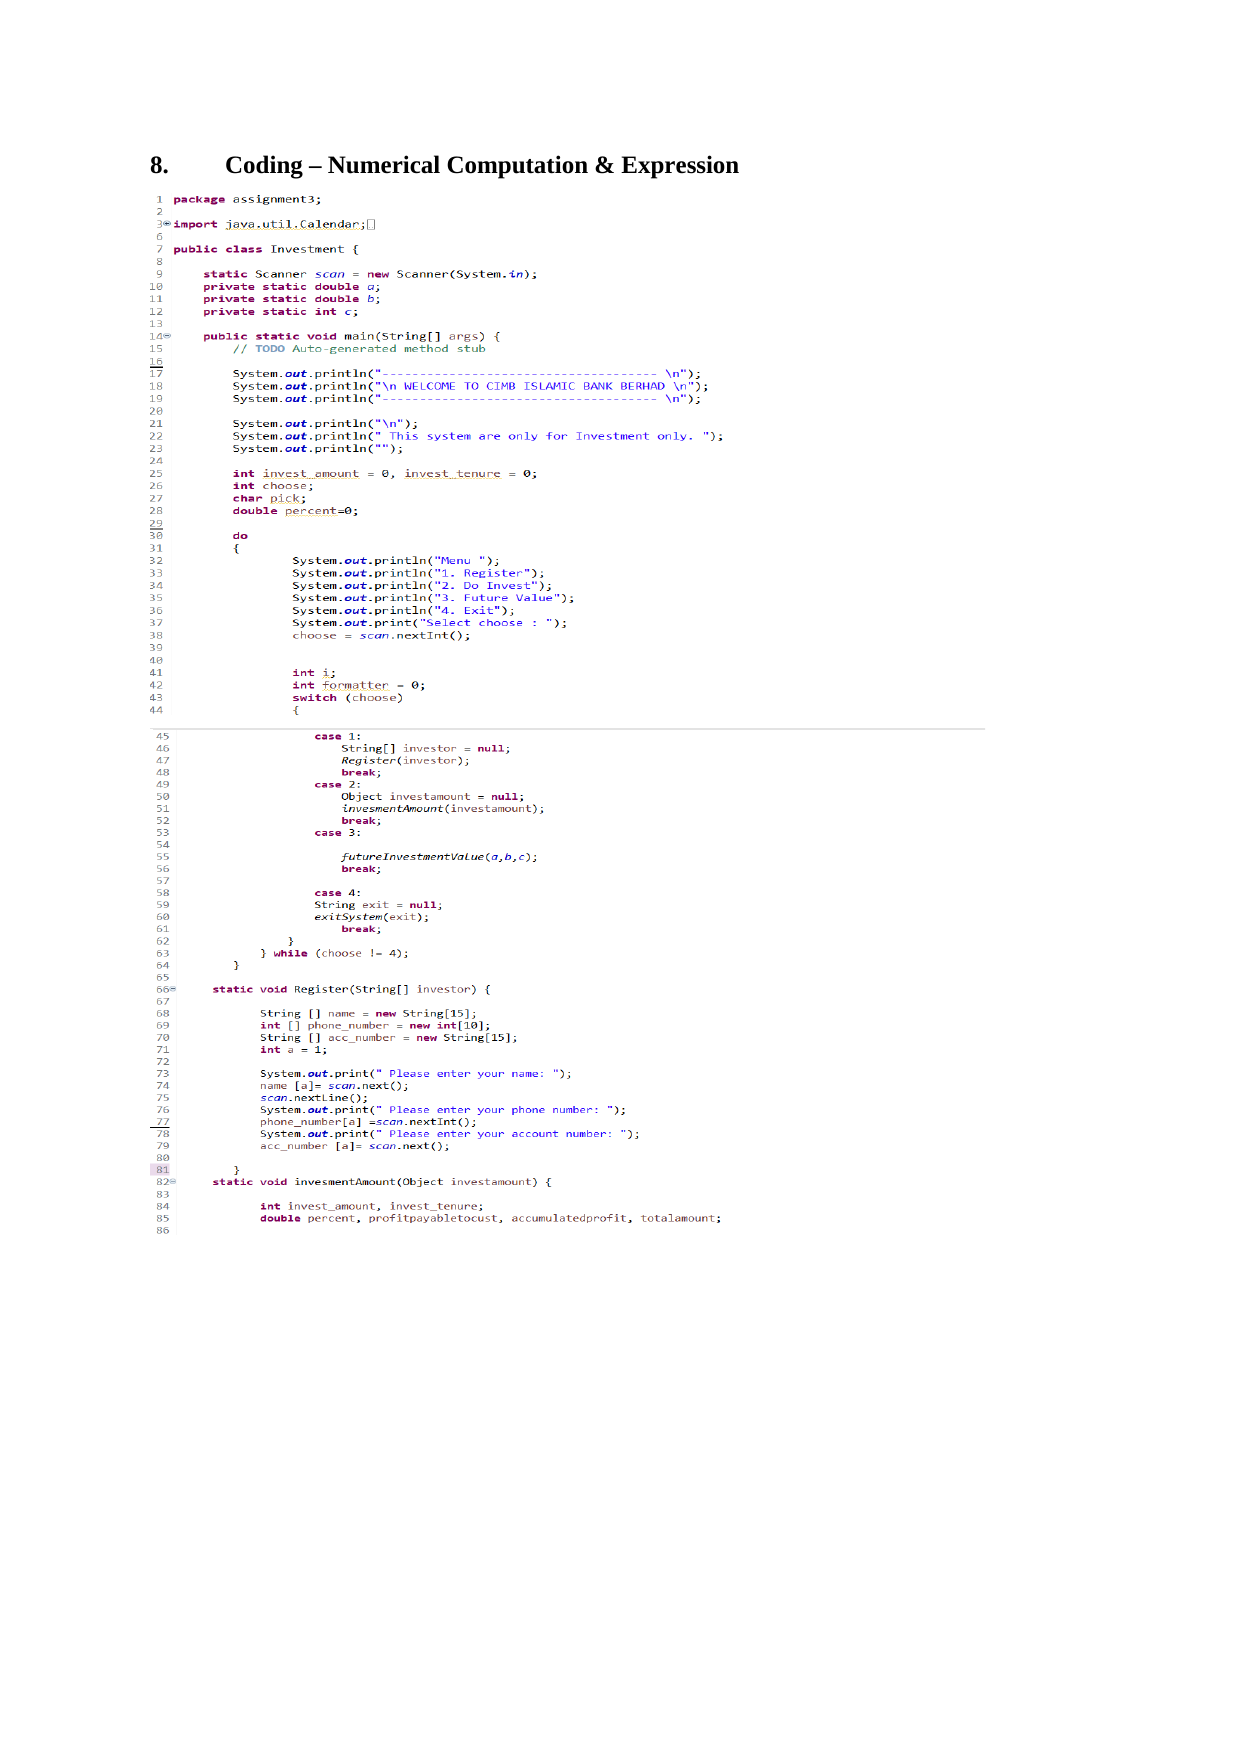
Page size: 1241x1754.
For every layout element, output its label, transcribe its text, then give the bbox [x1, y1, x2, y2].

picture [150, 193, 1091, 715]
text 8. Coding – Numerical Computation & Expression [150, 150, 1090, 179]
picture [150, 728, 986, 1235]
